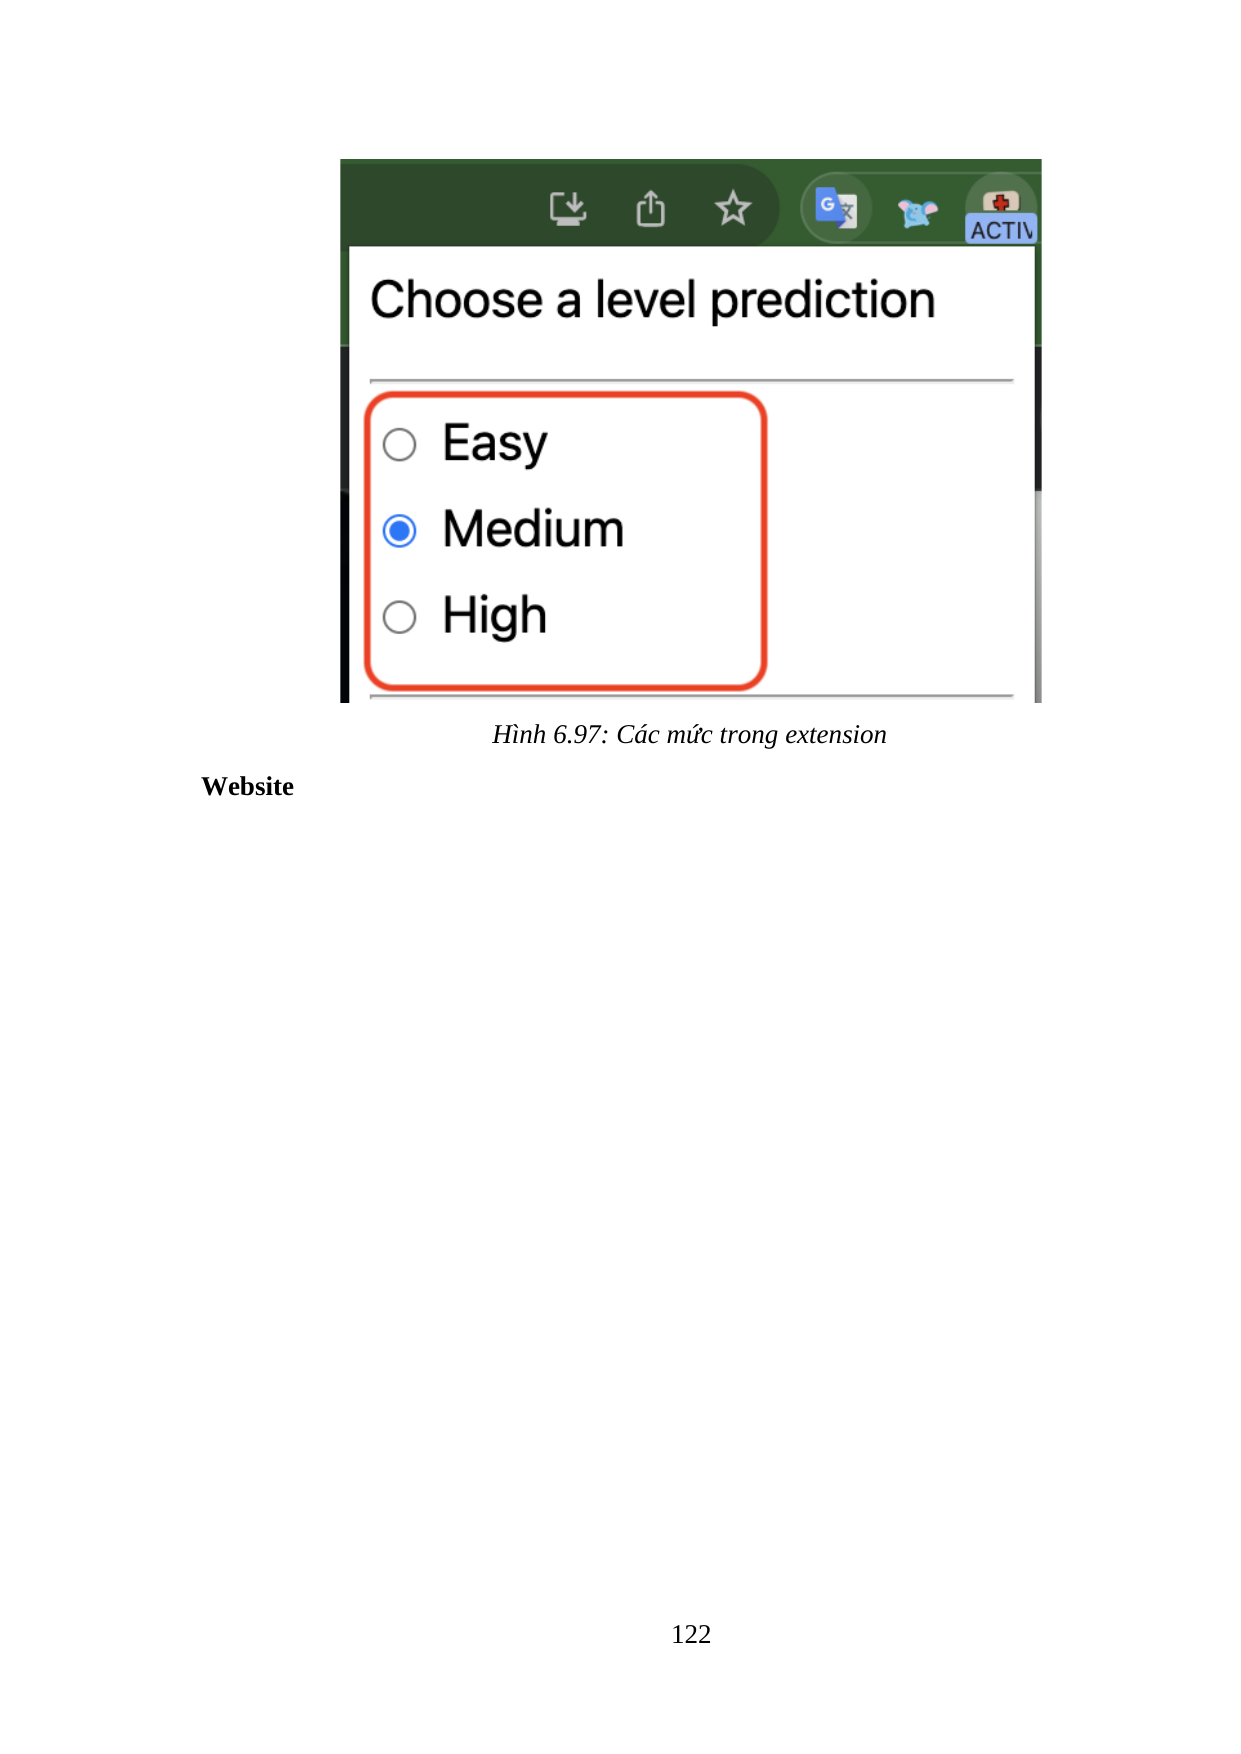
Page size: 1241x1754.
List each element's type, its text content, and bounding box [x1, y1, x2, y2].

picture [340, 159, 1042, 703]
text Website [201, 770, 1122, 801]
